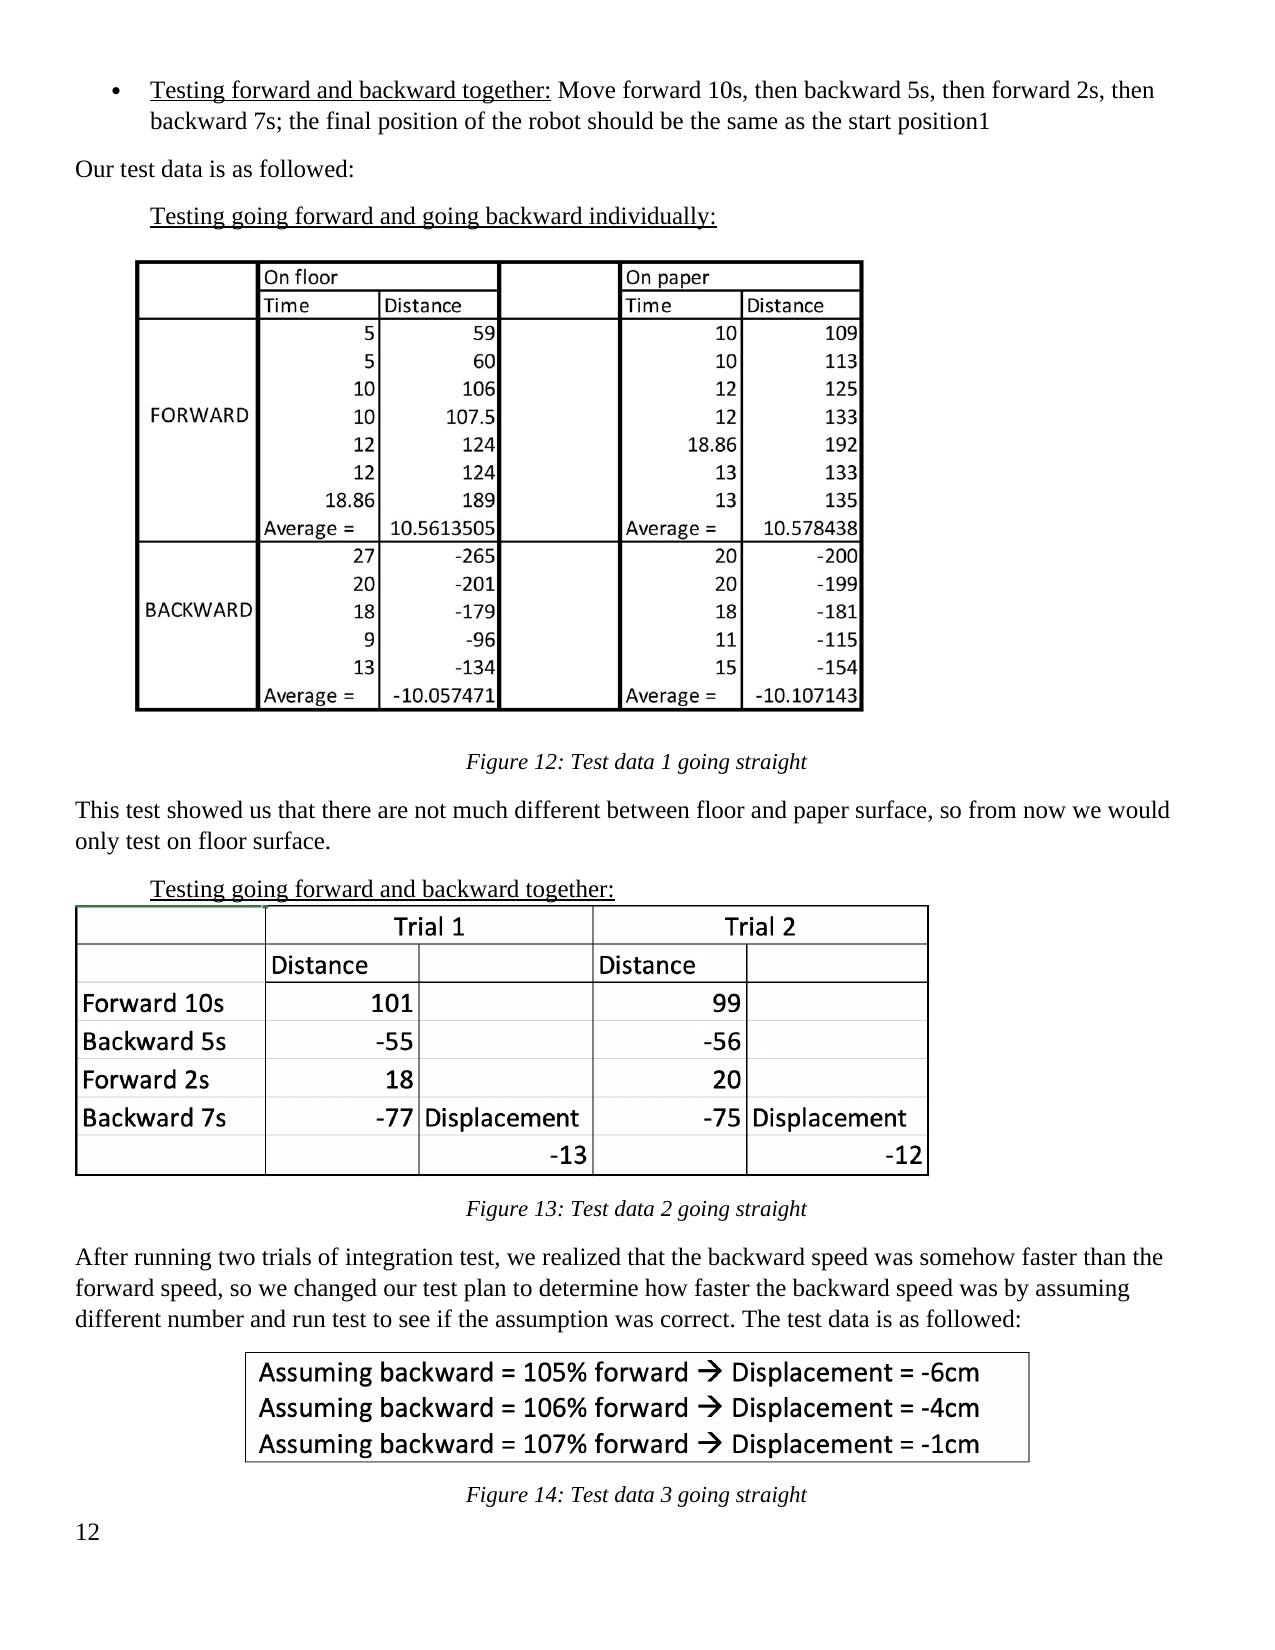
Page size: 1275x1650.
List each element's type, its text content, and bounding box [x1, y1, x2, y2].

text Figure : Test data 1 going straight [75, 748, 1200, 774]
text Figure : Test data 2 going straight [75, 1195, 1200, 1222]
text Our test data is as followed: [75, 154, 1200, 182]
picture [75, 232, 913, 730]
text This test showed us that there are not much different between floor and paper surface, so from now we would only test on floor surface. [75, 795, 1200, 855]
list Testing forward and backward together: Move forward 10s, then backward 5s, then forward 2s, then backward 7s; the final position of the robot should be the same as the start position1 [112, 75, 1200, 135]
text Figure : Test data 3 going straight [75, 1481, 1200, 1508]
picture [75, 905, 931, 1177]
picture [244, 1352, 1031, 1463]
text After running two trials of integration test, we realized that the backward speed was somehow faster than the forward speed, so we changed our test plan to determine how faster the backward speed was by assuming different number and run test to see if the assumption was correct. The test data is as followed: [75, 1242, 1200, 1333]
